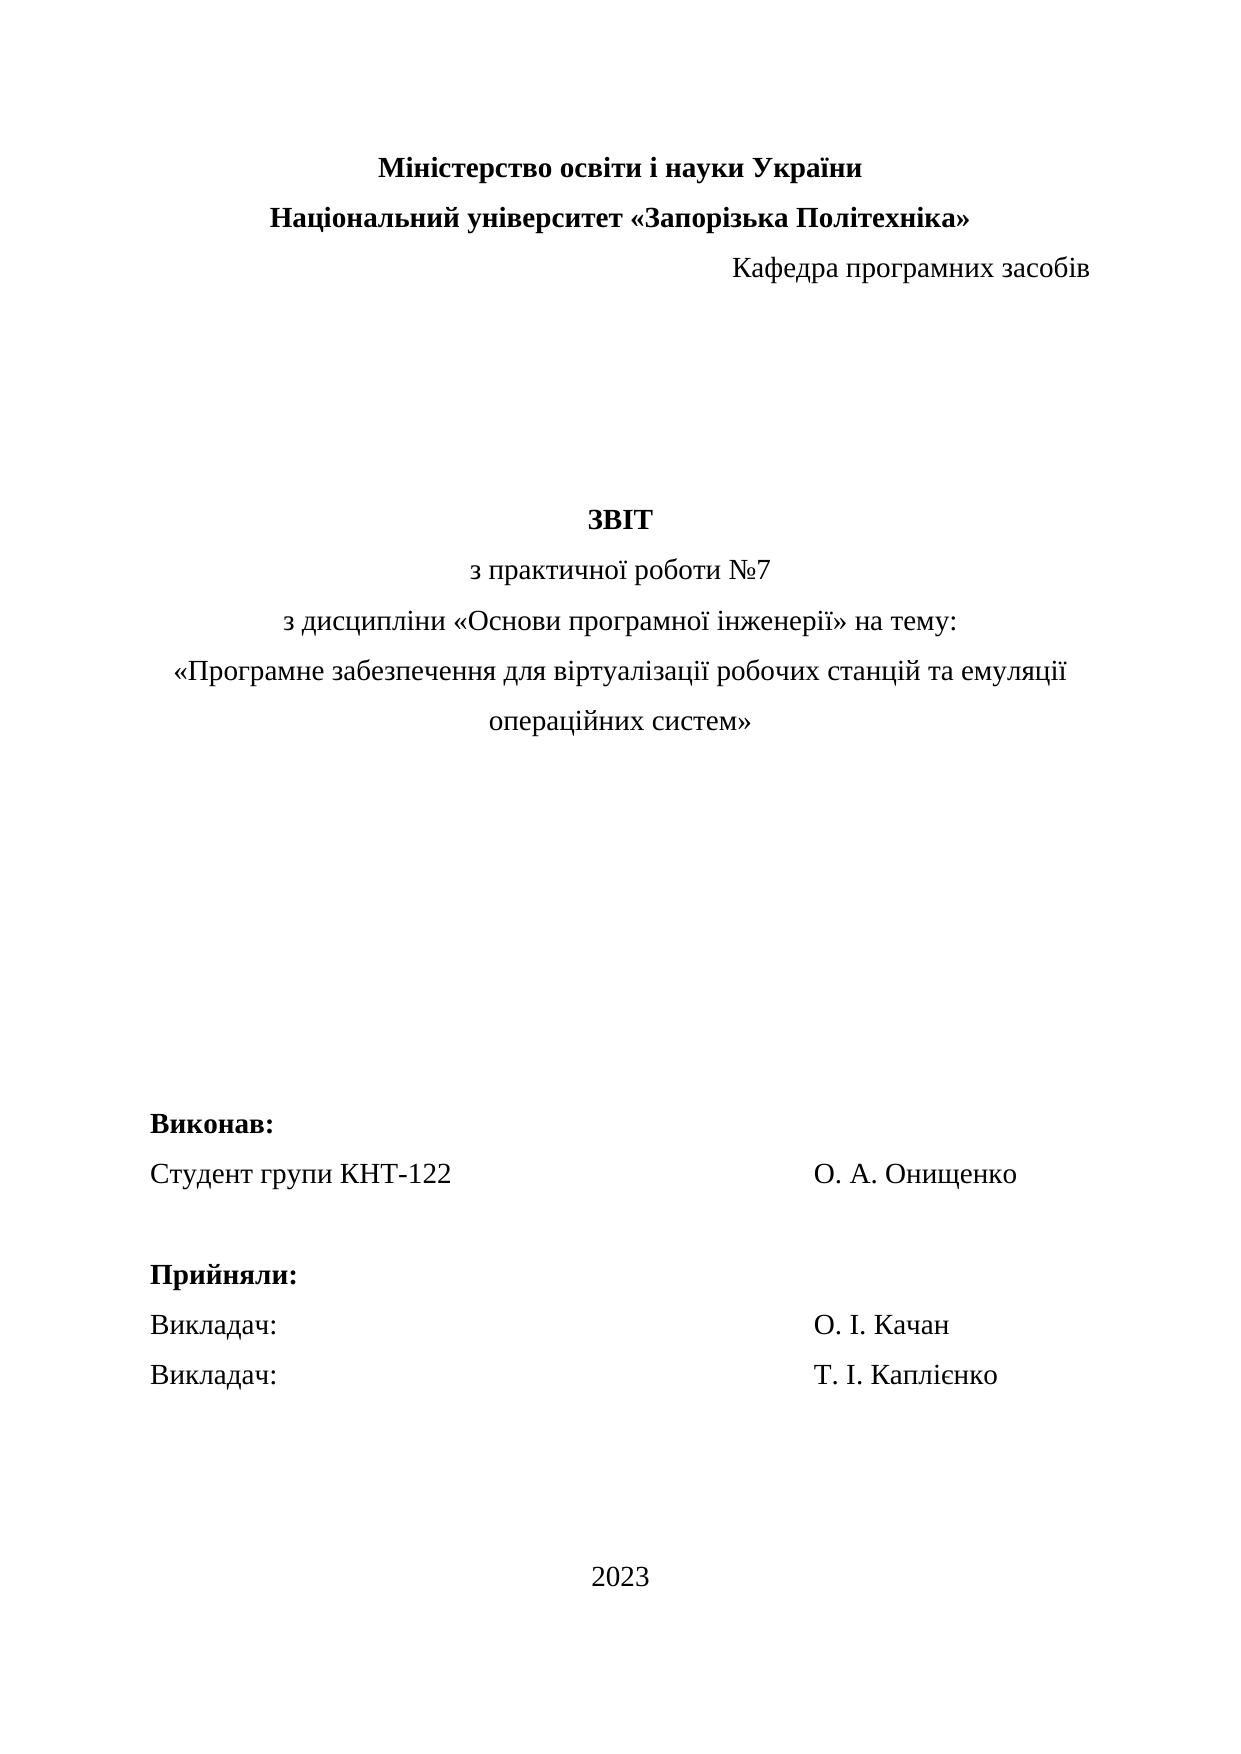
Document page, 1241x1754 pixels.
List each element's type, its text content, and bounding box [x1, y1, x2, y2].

text Виконав: [150, 1106, 1090, 1139]
text Національний університет «Запорізька Політехніка» [150, 200, 1090, 234]
text з дисципліни «Основи програмної інженерії» на тему: [150, 603, 1090, 636]
text Викладач: О. І. Качан [150, 1307, 1090, 1341]
text «Програмне забезпечення для віртуалізації робочих станцій та емуляції операційних систем» [150, 653, 1090, 737]
text з практичної роботи №7 [150, 552, 1090, 586]
text Прийняли: [150, 1257, 1090, 1290]
text Міністерство освіти і науки України [150, 150, 1090, 183]
text ЗВІТ [150, 502, 1090, 536]
text Викладач: Т. І. Каплієнко [150, 1357, 1090, 1391]
text 2023 [150, 1559, 1090, 1592]
text Кафедра програмних засобів [150, 251, 1090, 284]
text Студент групи КНТ-122 О. А. Онищенко [150, 1156, 1090, 1190]
